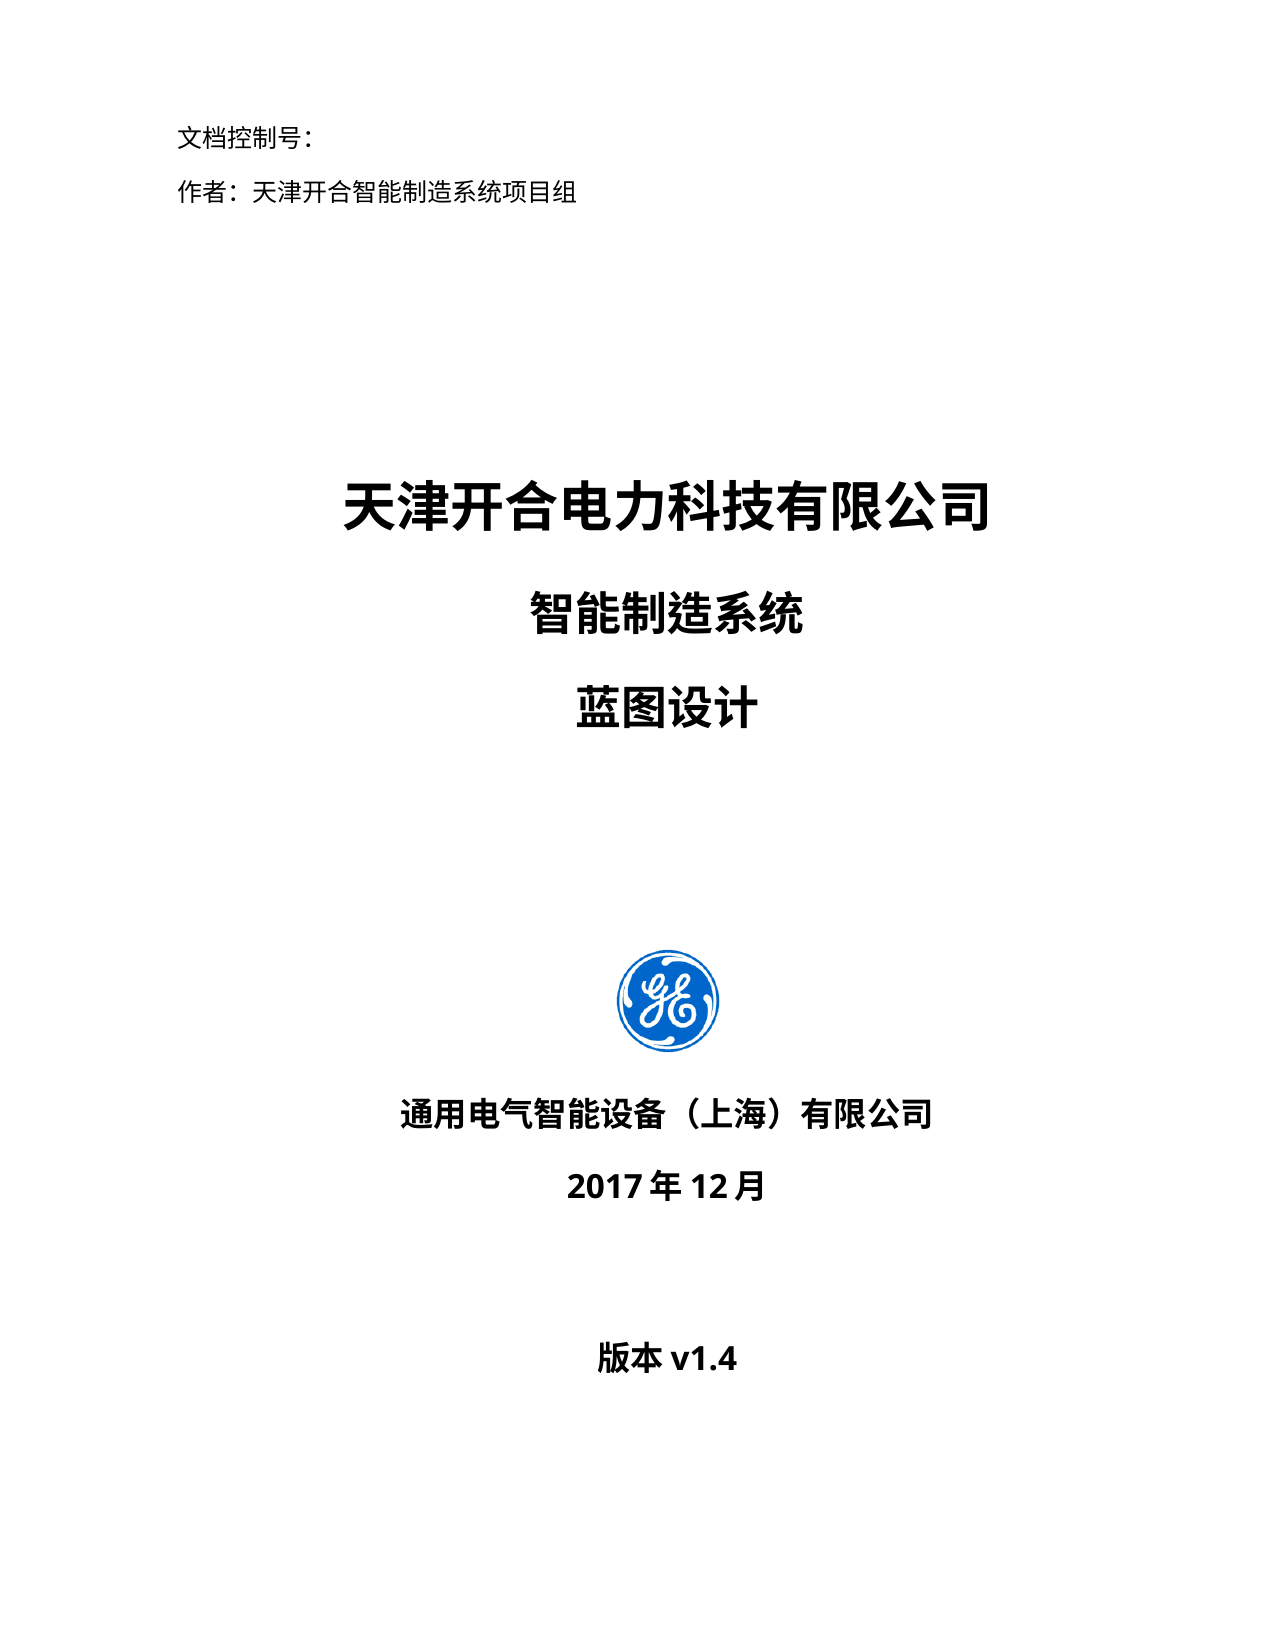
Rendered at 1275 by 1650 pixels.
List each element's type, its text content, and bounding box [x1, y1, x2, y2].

picture [592, 926, 743, 1076]
text 作者：天津开合智能制造系统项目组 [177, 172, 1157, 209]
text 2017年12月 [177, 1159, 1157, 1208]
text 蓝图设计 [177, 675, 1157, 738]
text 通用电气智能设备（上海）有限公司 [177, 1087, 1157, 1136]
text 版本v1.4 [177, 1332, 1157, 1381]
text 天津开合电力科技有限公司 [177, 464, 1157, 542]
text 文档控制号： [177, 118, 1157, 154]
text 智能制造系统 [177, 582, 1157, 644]
